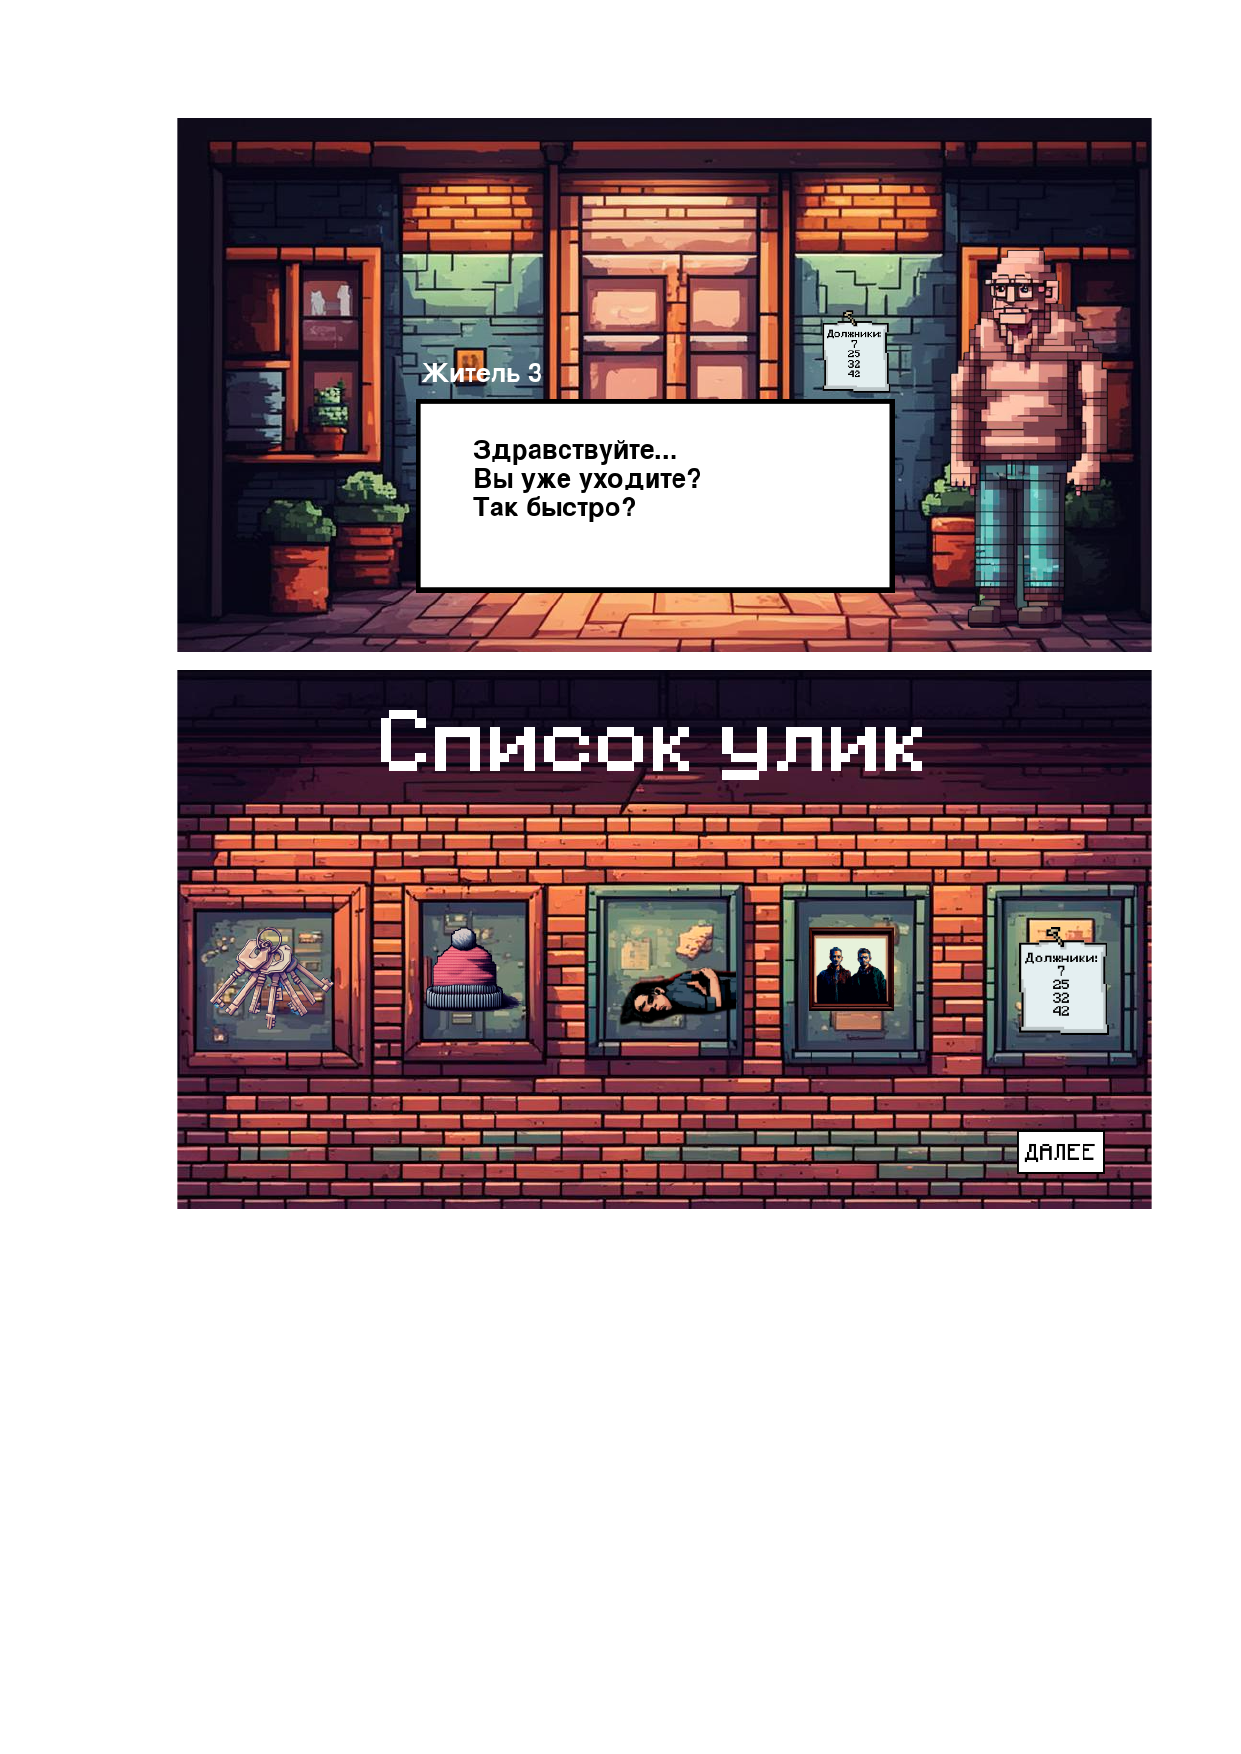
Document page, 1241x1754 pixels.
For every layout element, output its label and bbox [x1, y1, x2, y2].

picture [177, 670, 1152, 1209]
picture [177, 118, 1152, 652]
